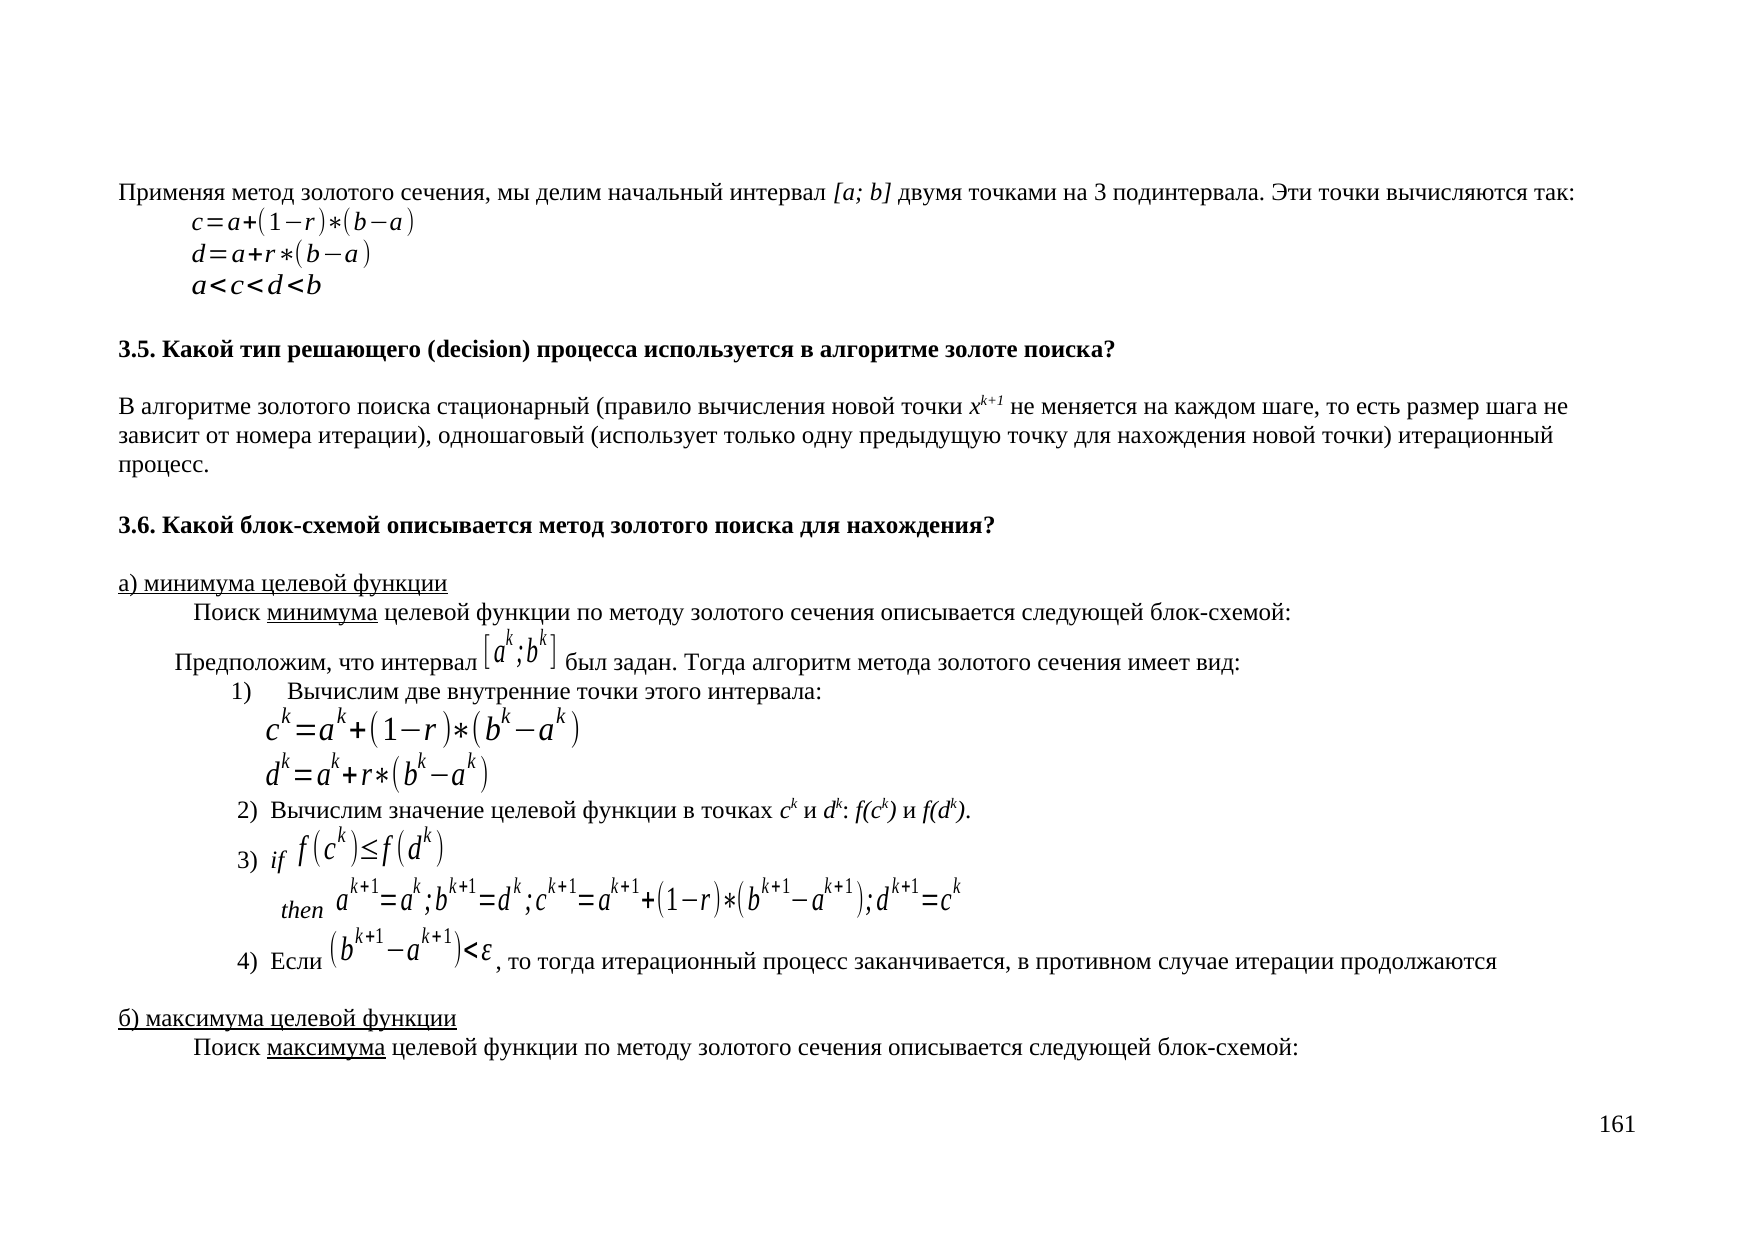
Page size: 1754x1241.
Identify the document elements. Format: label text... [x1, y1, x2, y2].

text 3) if [174, 823, 1636, 874]
text 2) Вычислим значение целевой функции в точках ck и dk: f(ck) и f(dk). [174, 795, 1636, 823]
text Поиск минимума целевой функции по методу золотого сечения описывается следующей блок-схемой: [118, 597, 1636, 626]
text б) максимума целевой функции [118, 1003, 1636, 1032]
text then [174, 874, 1636, 924]
text а) минимума целевой функции [118, 568, 1636, 597]
text 4) Если , то тогда итерационный процесс заканчивается, в противном случае итерации продолжаются [174, 924, 1636, 975]
text Поиск максимума целевой функции по методу золотого сечения описывается следующей блок-схемой: [118, 1032, 1636, 1061]
text Предположим, что интервал был задан. Тогда алгоритм метода золотого сечения имеет вид: [118, 626, 1636, 676]
subtitle 3.6. Какой блок-схемой описывается метод золотого поиска для нахождения? [118, 511, 1636, 539]
list Вычислим две внутренние точки этого интервала: [174, 676, 1636, 705]
subtitle 3.5. Какой тип решающего (decision) процесса используется в алгоритме золоте поиска? [118, 334, 1636, 363]
text В алгоритме золотого поиска стационарный (правило вычисления новой точки xk+1 не меняется на каждом шаге, то есть размер шага не зависит от номера итерации), одношаговый (использует только одну предыдущую точку для нахождения новой точки) итерационный процесс. [118, 391, 1636, 478]
text Применяя метод золотого сечения, мы делим начальный интервал [a; b] двумя точками на 3 подинтервала. Эти точки вычисляются так: [118, 177, 1636, 206]
